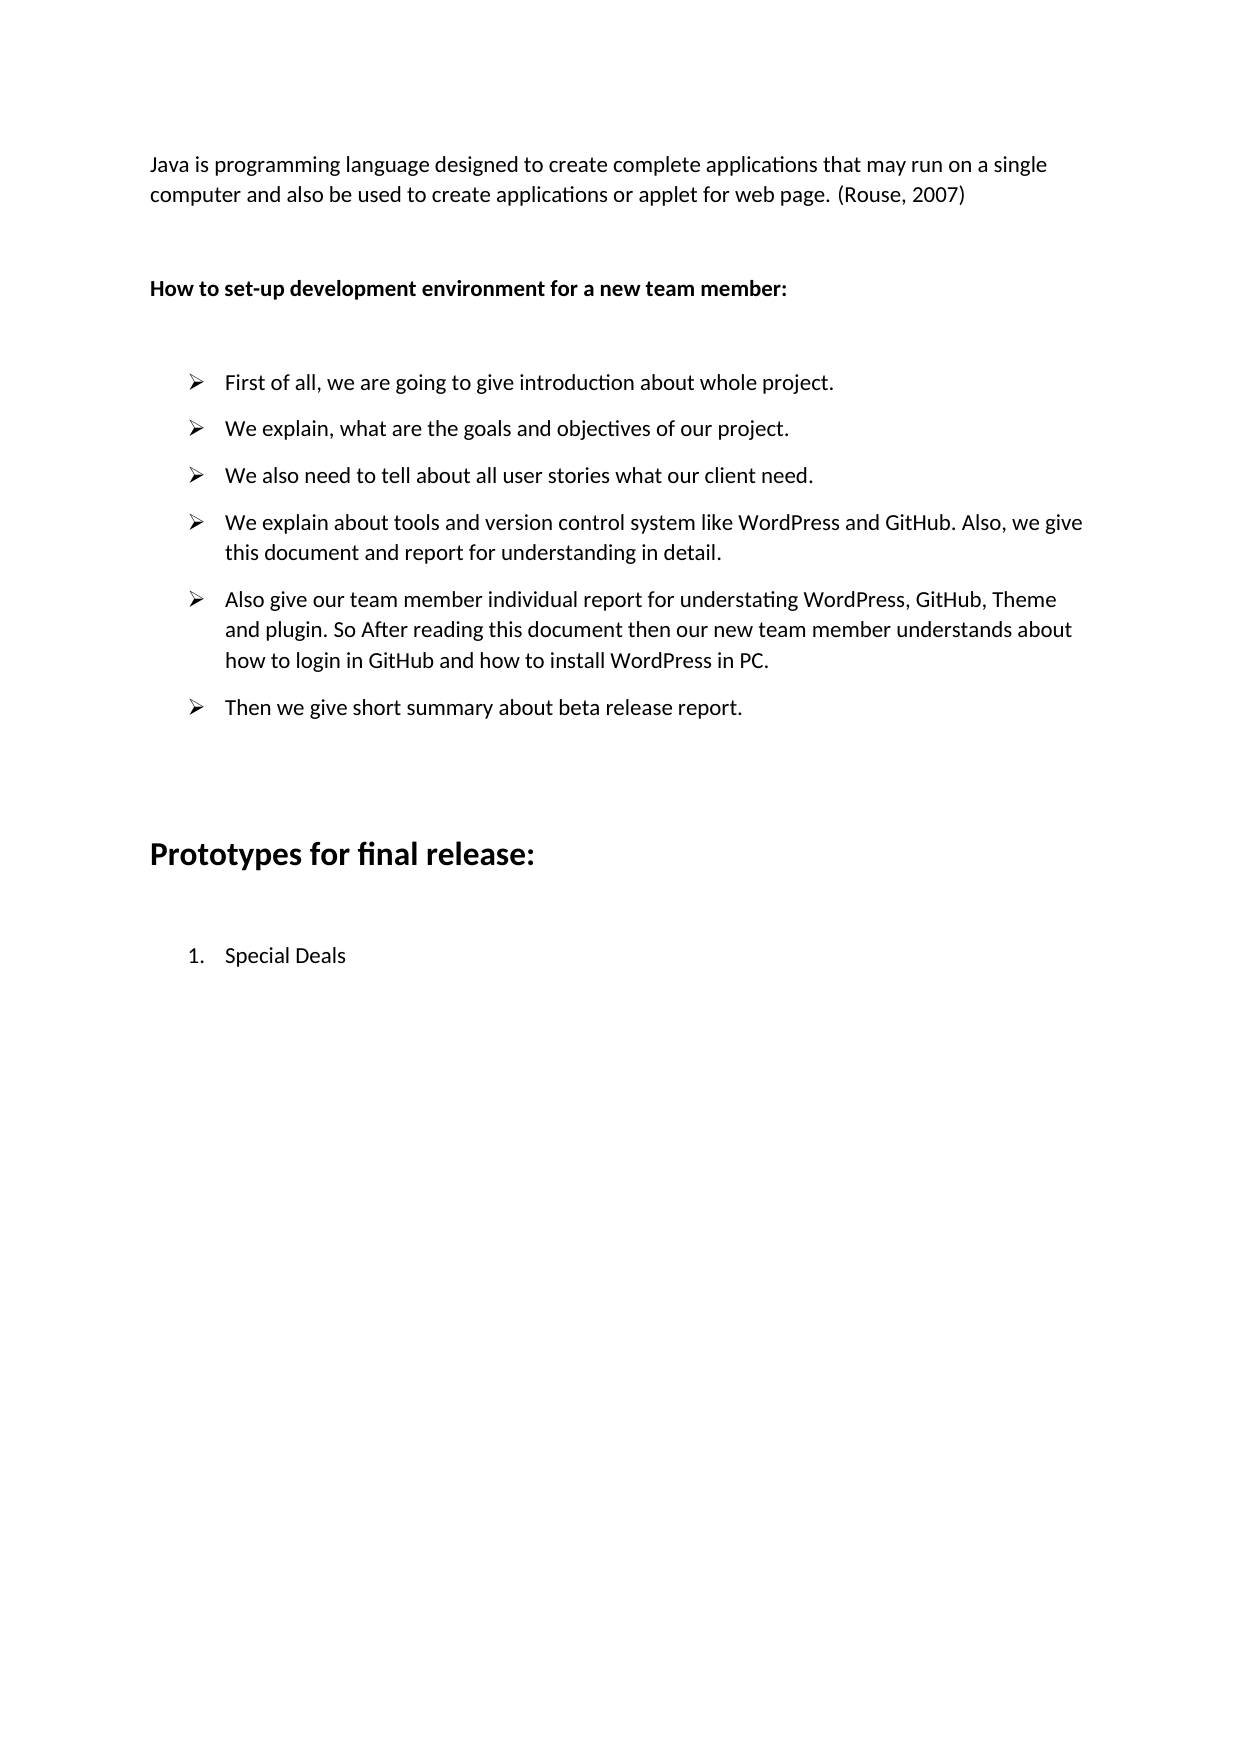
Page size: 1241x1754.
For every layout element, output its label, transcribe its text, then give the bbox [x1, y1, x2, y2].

list Then we give short summary about beta release report. [187, 693, 1090, 721]
text Java is programming language designed to create complete applications that may run on a single computer and also be used to create applications or applet for web page. [150, 150, 1090, 208]
list We explain, what are the goals and objectives of our project. [187, 414, 1090, 443]
list First of all, we are going to give introduction about whole project. [187, 368, 1090, 396]
list We explain about tools and version control system like WordPress and GitHub. Also, we give this document and report for understanding in detail. [187, 508, 1090, 567]
list Also give our team member individual report for understating WordPress, GitHub, Theme and plugin. So After reading this document then our new team member understands about how to login in GitHub and how to install WordPress in PC. [187, 585, 1090, 674]
list Special Deals [187, 941, 1090, 969]
text How to set-up development environment for a new team member: [150, 274, 1090, 302]
list We also need to tell about all user stories what our client need. [187, 461, 1090, 489]
text Prototypes for final release: [150, 833, 1090, 874]
